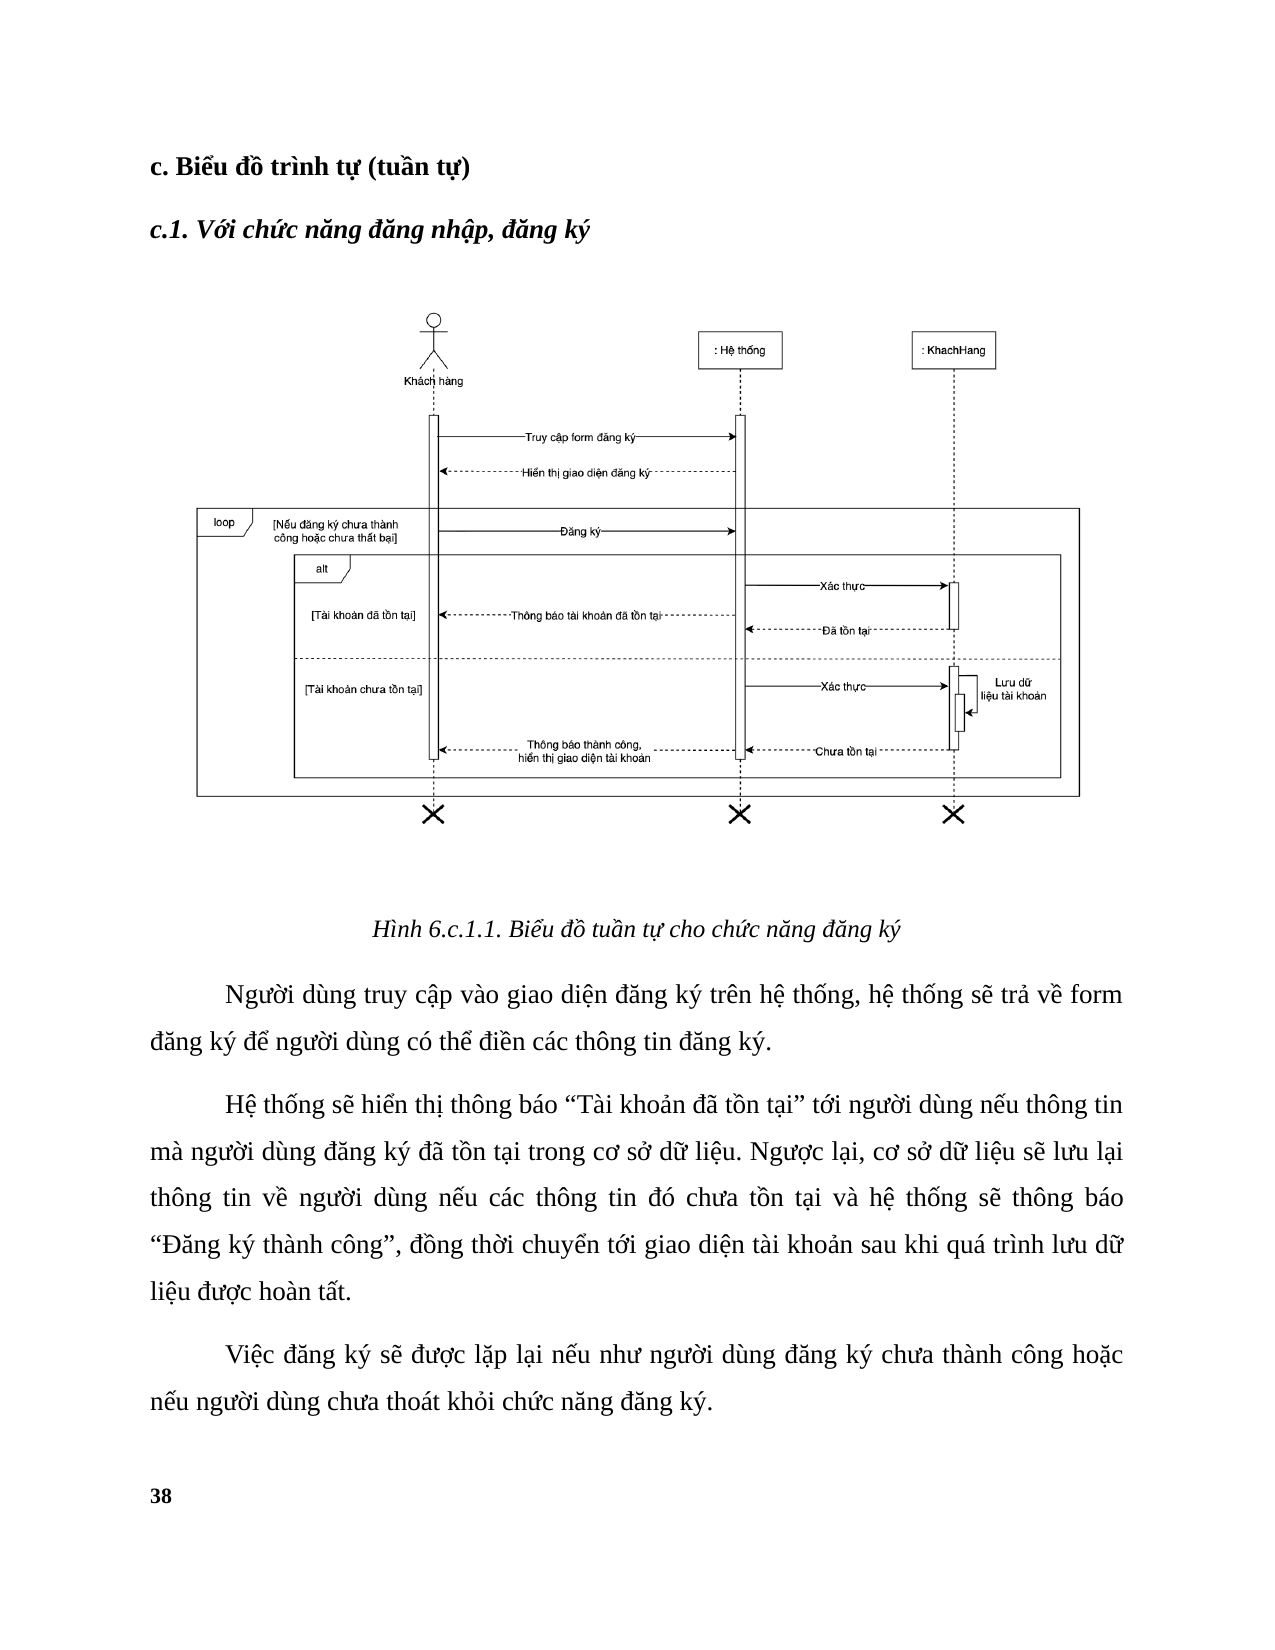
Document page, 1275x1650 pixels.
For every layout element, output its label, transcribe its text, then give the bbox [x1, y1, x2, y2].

text Hệ thống sẽ hiển thị thông báo “Tài khoản đã tồn tại” tới người dùng nếu thông tin mà người dùng đăng ký đã tồn tại trong cơ sở dữ liệu. Ngược lại, cơ sở dữ liệu sẽ lưu lại thông tin về người dùng nếu các thông tin đó chưa tồn tại và hệ thống sẽ thông báo “Đăng ký thành công”, đồng thời chuyển tới giao diện tài khoản sau khi quá trình lưu dữ liệu được hoàn tất. [150, 1088, 1125, 1306]
text Việc đăng ký sẽ được lặp lại nếu như người dùng đăng ký chưa thành công hoặc nếu người dùng chưa thoát khỏi chức năng đăng ký. [150, 1338, 1125, 1416]
subtitle c. Biểu đồ trình tự (tuần tự) [150, 150, 1125, 181]
picture [150, 268, 1130, 881]
text Hình 6.c.1.1. Biểu đồ tuần tự cho chức năng đăng ký [150, 914, 1125, 943]
subtitle c.1. Với chức năng đăng nhập, đăng ký [150, 213, 1125, 244]
text Người dùng truy cập vào giao diện đăng ký trên hệ thống, hệ thống sẽ trả về form đăng ký để người dùng có thể điền các thông tin đăng ký. [150, 978, 1125, 1056]
